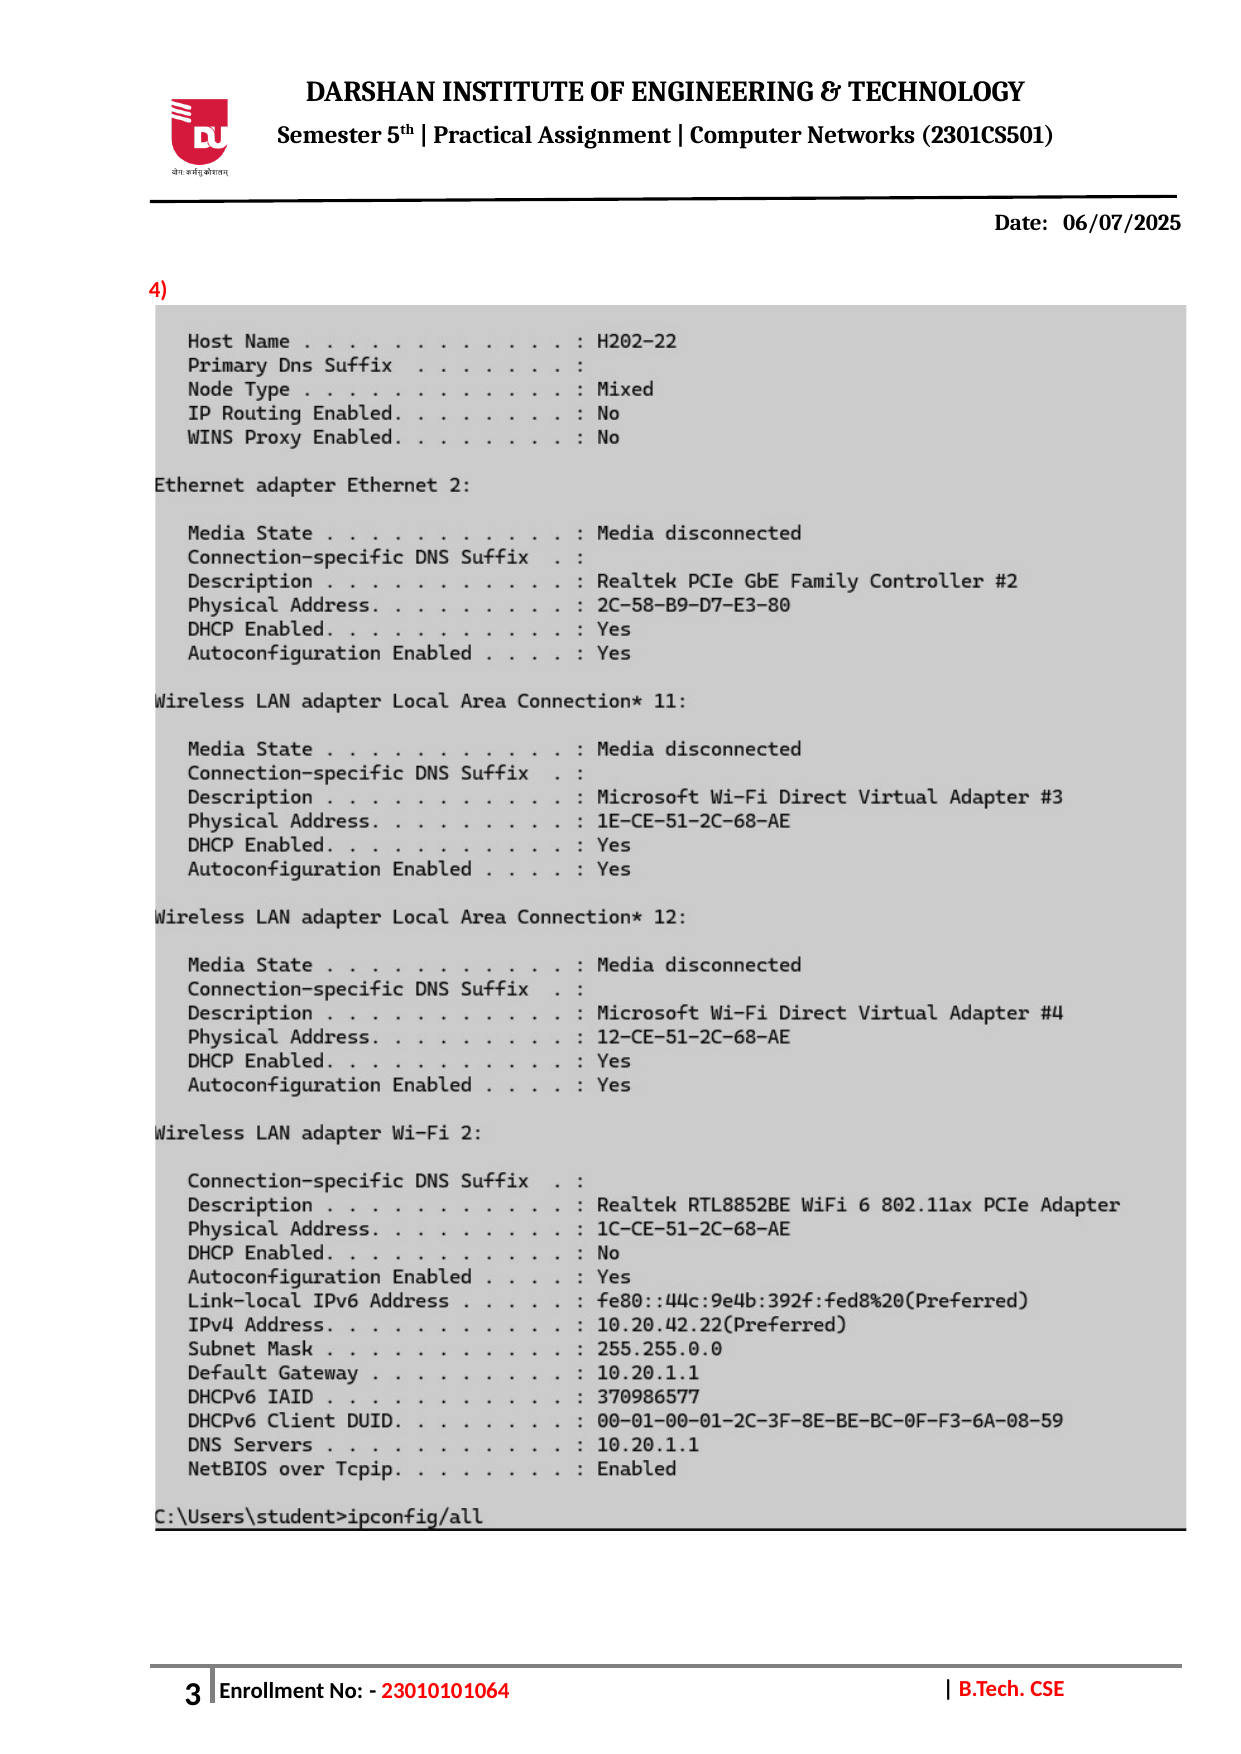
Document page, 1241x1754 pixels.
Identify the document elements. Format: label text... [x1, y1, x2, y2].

picture [155, 305, 1187, 1531]
subtitle 4) [148, 275, 1186, 303]
picture [150, 74, 242, 199]
